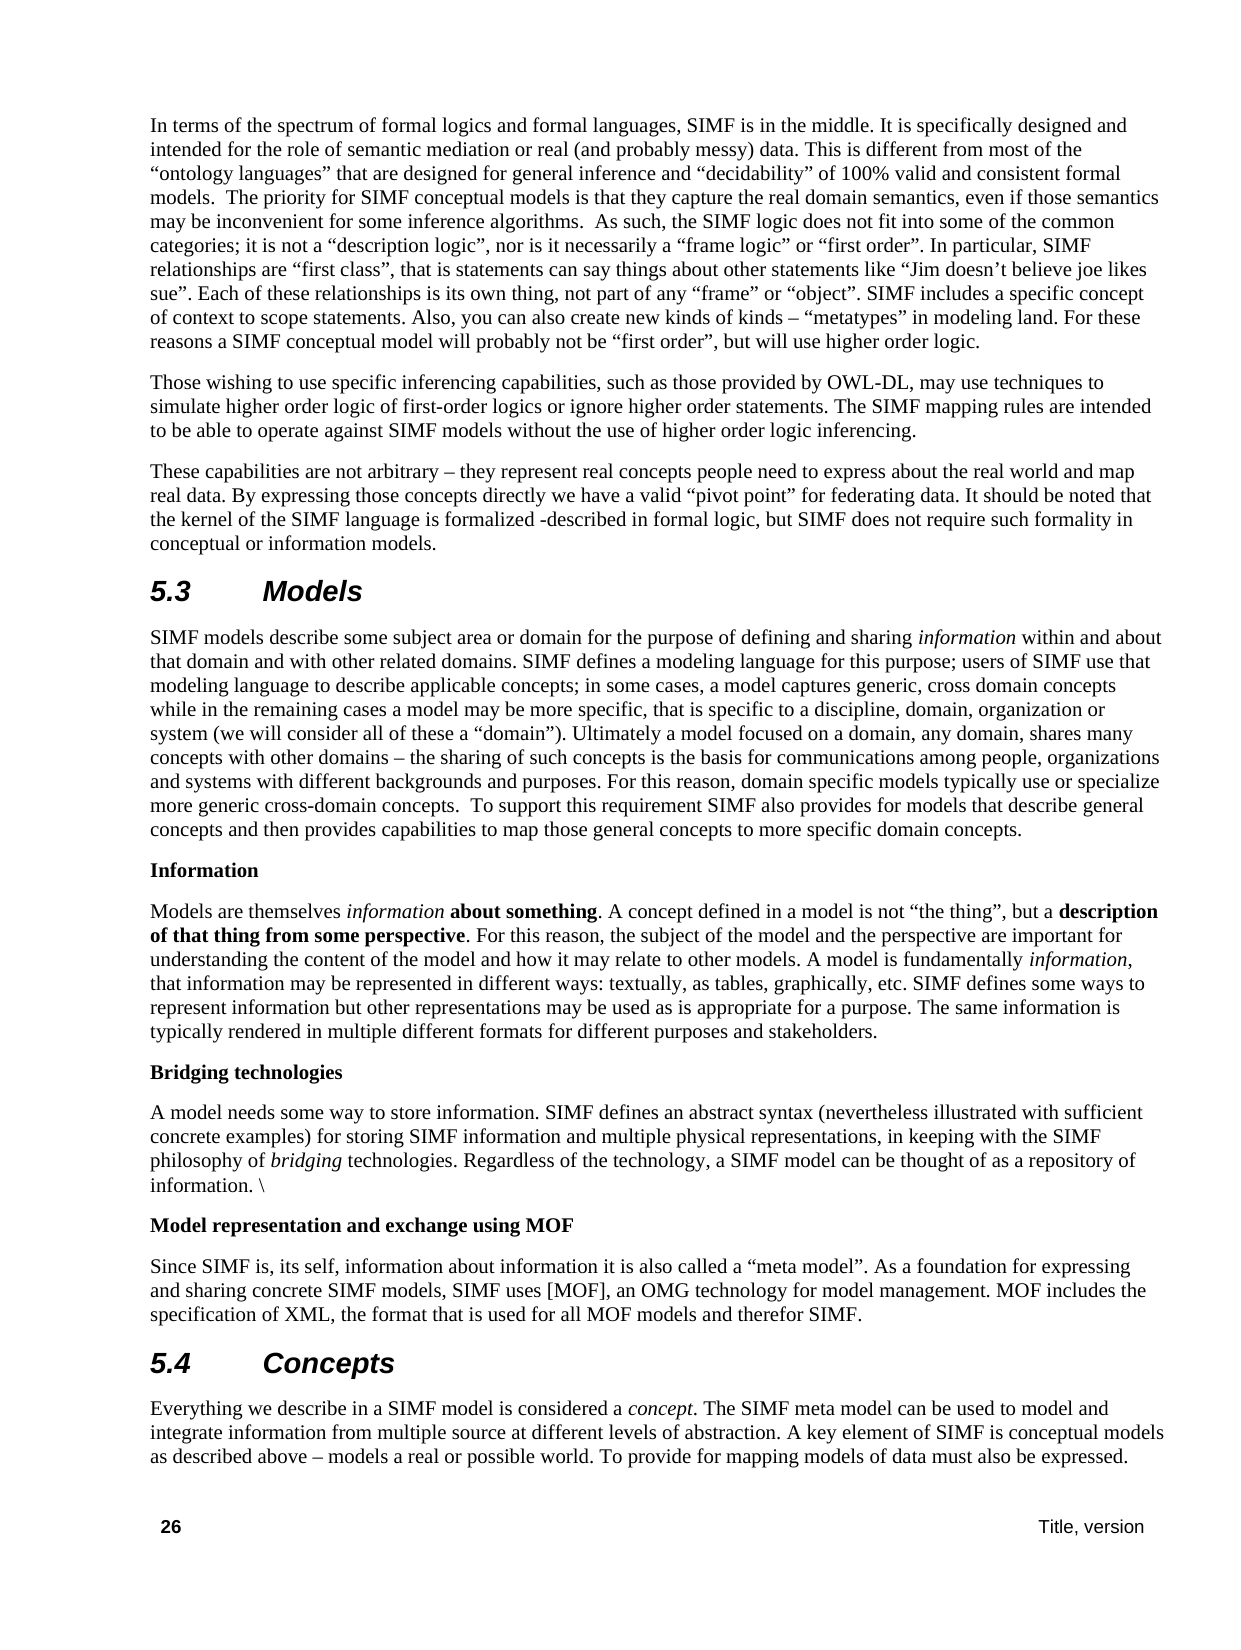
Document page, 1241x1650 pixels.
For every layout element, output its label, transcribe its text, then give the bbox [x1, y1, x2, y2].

text In terms of the spectrum of formal logics and formal languages, SIMF is in the middle. It is specifically designed and intended for the role of semantic mediation or real (and probably messy) data. This is different from most of the “ontology languages” that are designed for general inference and “decidability” of 100% valid and consistent formal models. The priority for SIMF conceptual models is that they capture the real domain semantics, even if those semantics may be inconvenient for some inference algorithms. As such, the SIMF logic does not fit into some of the common categories; it is not a “description logic”, nor is it necessarily a “frame logic” or “first order”. In particular, SIMF relationships are “first class”, that is statements can say things about other statements like “Jim doesn’t believe joe likes sue”. Each of these relationships is its own thing, not part of any “frame” or “object”. SIMF includes a specific concept of context to scope statements. Also, you can also create new kinds of kinds – “metatypes” in modeling land. For these reasons a SIMF conceptual model will probably not be “first order”, but will use higher order logic. [150, 112, 1165, 353]
text Model representation and exchange using MOF [150, 1213, 1165, 1237]
text These capabilities are not arbitrary – they represent real concepts people need to express about the real world and map real data. By expressing those concepts directly we have a valid “pivot point” for federating data. It should be noted that the kernel of the SIMF language is formalized -described in formal logic, but SIMF does not require such formality in conceptual or information models. [150, 459, 1165, 555]
text A model needs some way to store information. SIMF defines an abstract syntax (nevertheless illustrated with sufficient concrete examples) for storing SIMF information and multiple physical representations, in keeping with the SIMF philosophy of bridging technologies. Regardless of the technology, a SIMF model can be thought of as a repository of information. \ [150, 1100, 1165, 1197]
text Information [150, 858, 1165, 882]
text SIMF models describe some subject area or domain for the purpose of defining and sharing information within and about that domain and with other related domains. SIMF defines a modeling language for this purpose; users of SIMF use that modeling language to describe applicable concepts; in some cases, a model captures generic, cross domain concepts while in the remaining cases a model may be more specific, that is specific to a discipline, domain, organization or system (we will consider all of these a “domain”). Ultimately a model focused on a domain, any domain, shares many concepts with other domains – the sharing of such concepts is the basis for communications among people, organizations and systems with different backgrounds and purposes. For this reason, domain specific models typically use or specialize more generic cross-domain concepts. To support this requirement SIMF also provides for models that describe general concepts and then provides capabilities to map those general concepts to more specific domain concepts. [150, 624, 1165, 841]
text Since SIMF is, its self, information about information it is also called a “meta model”. As a foundation for expressing and sharing concrete SIMF models, SIMF uses [MOF], an OMG technology for model management. MOF includes the specification of XML, the format that is used for all MOF models and therefor SIMF. [150, 1254, 1165, 1326]
text Bridging technologies [150, 1059, 1165, 1084]
subtitle Concepts [150, 1346, 1165, 1379]
text Models are themselves information about something. A concept defined in a model is not “the thing”, but a description of that thing from some perspective. For this reason, the subject of the model and the perspective are important for understanding the content of the model and how it may relate to other models. A model is fundamentally information, that information may be represented in different ways: textually, as tables, graphically, etc. SIMF defines some ways to represent information but other representations may be used as is appropriate for a purpose. The same information is typically rendered in multiple different formats for different purposes and stakeholders. [150, 898, 1165, 1043]
subtitle Models [150, 574, 1165, 608]
text Everything we describe in a SIMF model is considered a concept. The SIMF meta model can be used to model and integrate information from multiple source at different levels of abstraction. A key element of SIMF is conceptual models as described above – models a real or possible world. To provide for mapping models of data must also be expressed. [150, 1396, 1165, 1468]
text Those wishing to use specific inferencing capabilities, such as those provided by OWL-DL, may use techniques to simulate higher order logic of first-order logics or ignore higher order statements. The SIMF mapping rules are intended to be able to operate against SIMF models without the use of higher order logic inferencing. [150, 370, 1165, 442]
